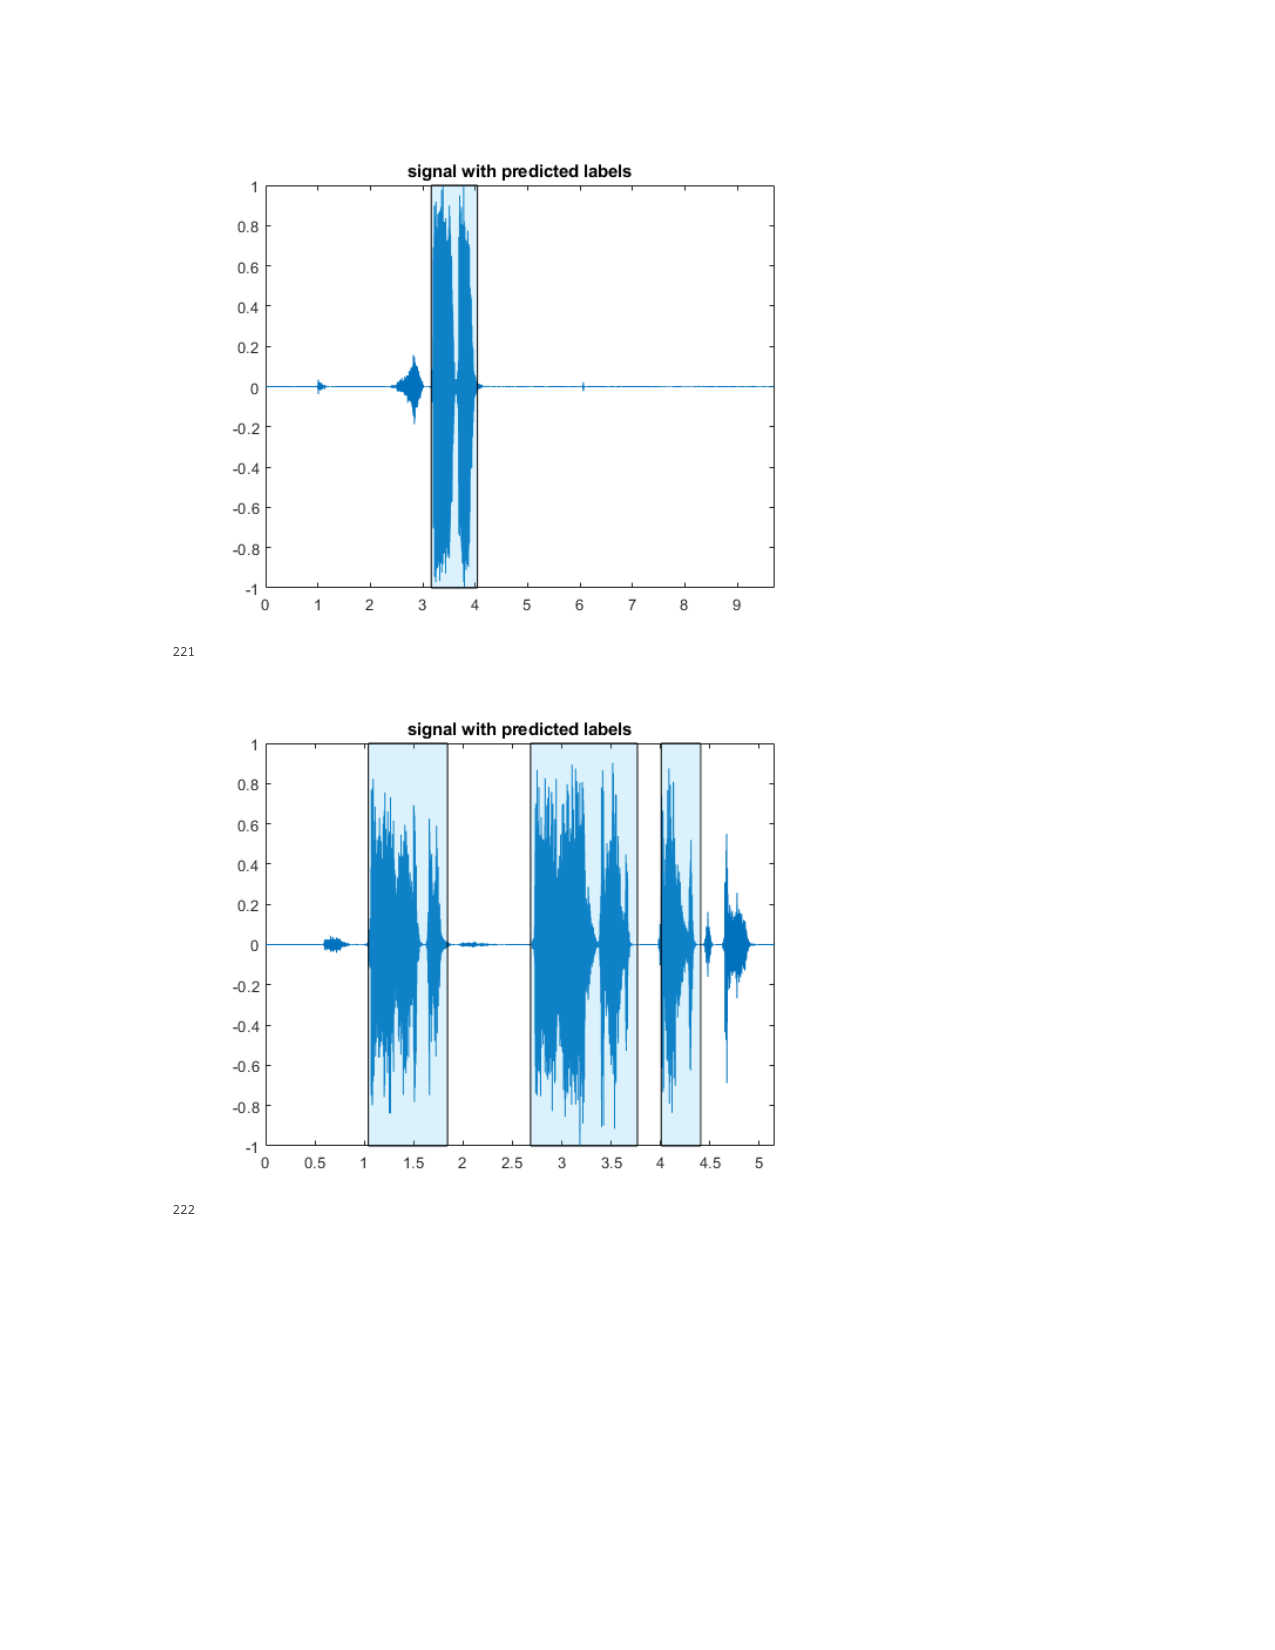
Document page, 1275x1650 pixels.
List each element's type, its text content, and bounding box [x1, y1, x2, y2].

picture [180, 150, 837, 642]
text 222 [150, 1201, 1125, 1218]
text 221 [150, 643, 1125, 661]
picture [180, 707, 837, 1200]
